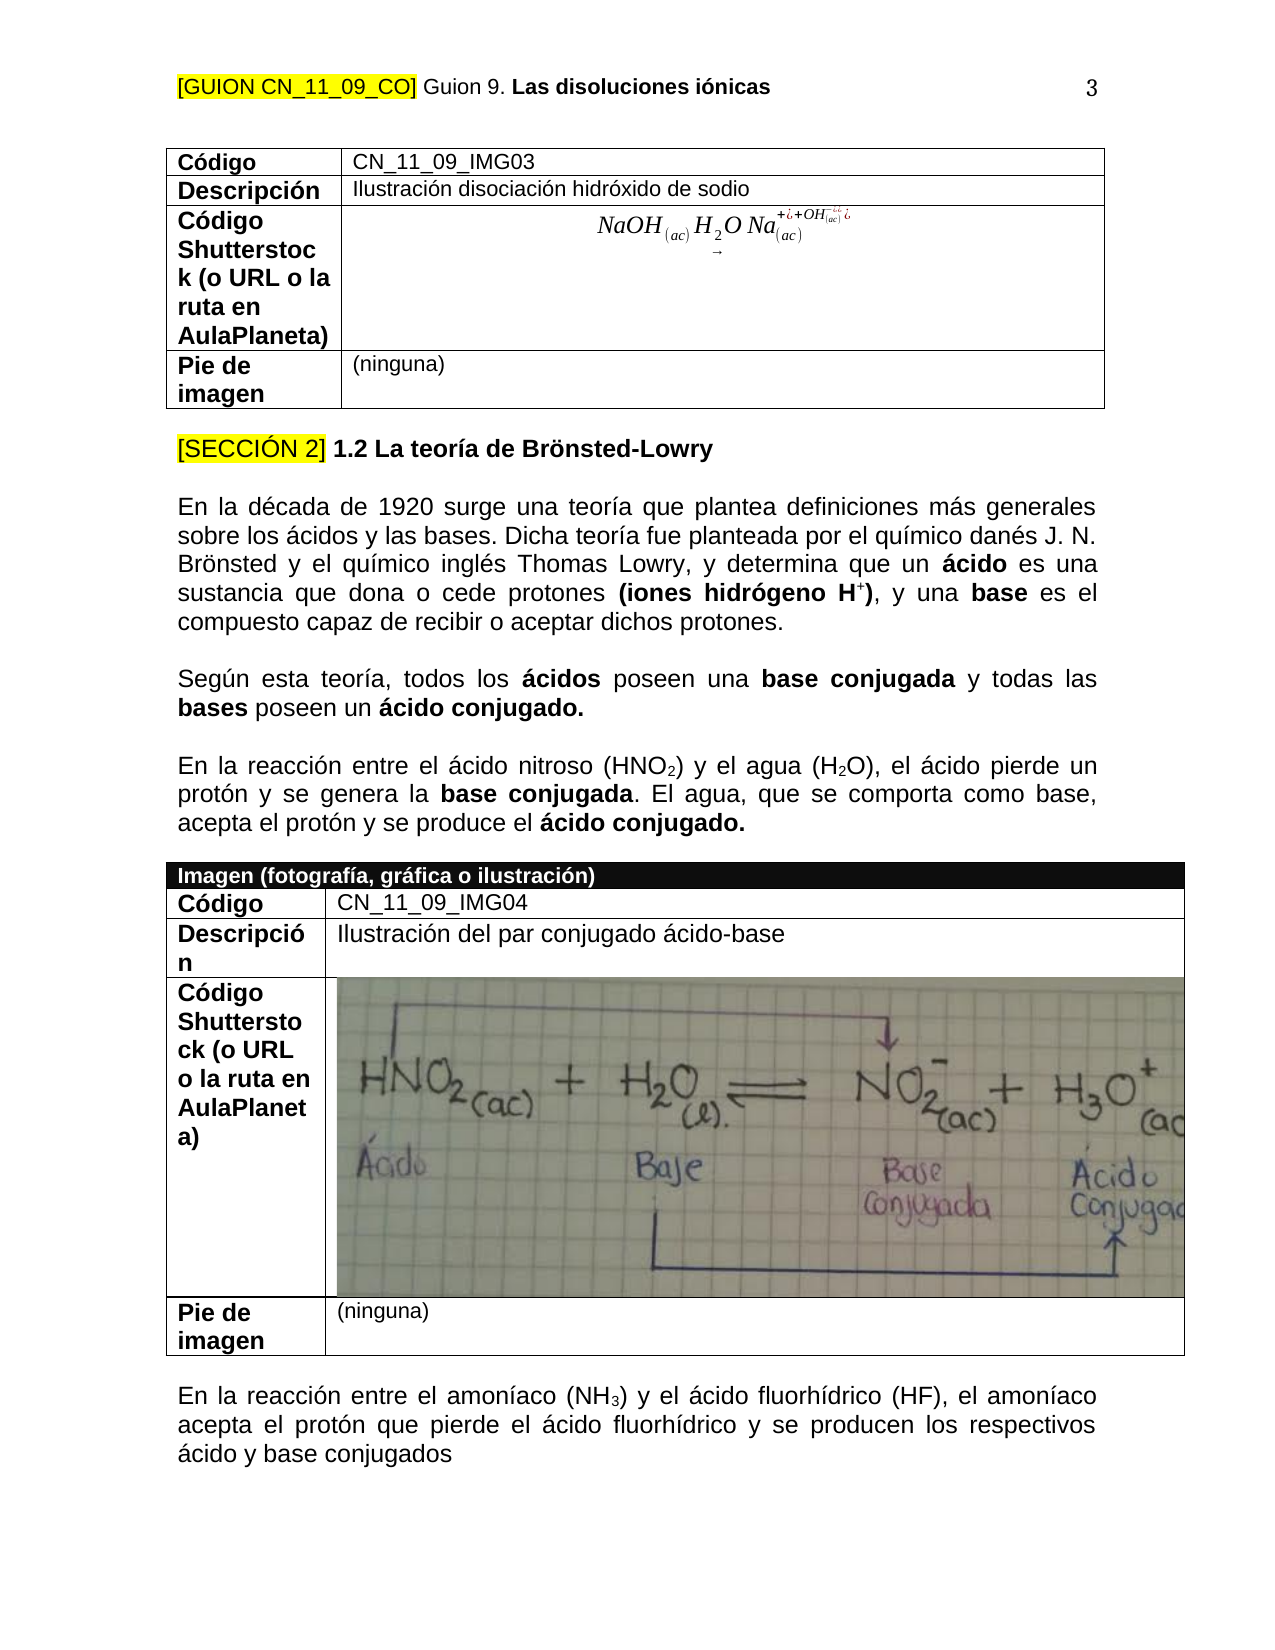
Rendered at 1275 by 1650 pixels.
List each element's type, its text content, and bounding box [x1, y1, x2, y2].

text Según esta teoría, todos los ácidos poseen una base conjugada y todas las bases poseen un ácido conjugado. [177, 664, 1098, 722]
text En la década de 1920 surge una teoría que plantea definiciones más generales sobre los ácidos y las bases. Dicha teoría fue planteada por el químico danés J. N. Brönsted y el químico inglés Thomas Lowry, y determina que un ácido es una sustancia que dona o cede protones (iones hidrógeno H+), y una base es el compuesto capaz de recibir o aceptar dichos protones. [177, 492, 1098, 636]
text En la reacción entre el amoníaco (NH3) y el ácido fluorhídrico (HF), el amoníaco acepta el protón que pierde el ácido fluorhídrico y se producen los respectivos ácido y base conjugados [177, 1381, 1098, 1467]
table_cell CN_11_09_IMG03 [342, 149, 1104, 175]
table_cell CN_11_09_IMG04 [326, 889, 1184, 918]
table_cell Ilustración del par conjugado ácido-base [326, 919, 1184, 977]
table_cell (ninguna) [342, 351, 1104, 408]
table_cell [326, 978, 336, 1296]
table_cell Código Shutterstock (o URL o la ruta en AulaPlaneta) [167, 978, 325, 1296]
table_cell Código [167, 889, 325, 918]
picture [336, 977, 1185, 1297]
table_header Imagen (fotografía, gráfica o ilustración) [167, 863, 1184, 888]
table_cell Pie de imagen [167, 351, 341, 408]
table_cell Descripción [167, 176, 341, 205]
text En la reacción entre el ácido nitroso (HNO2) y el agua (H2O), el ácido pierde un protón y se genera la base conjugada. El agua, que se comporta como base, acepta el protón y se produce el ácido conjugado. [177, 751, 1098, 837]
table_cell (ninguna) [326, 1298, 1184, 1355]
text [SECCIÓN 2] 1.2 La teoría de Brönsted-Lowry [326, 434, 1098, 463]
table_cell Pie de imagen [167, 1298, 325, 1355]
table_cell Código [167, 149, 341, 175]
table_cell Ilustración disociación hidróxido de sodio [342, 176, 1104, 205]
table_cell Descripción [167, 919, 325, 977]
table_cell Código Shutterstock (o URL o la ruta en AulaPlaneta) [167, 206, 341, 349]
table_cell [342, 206, 1104, 349]
